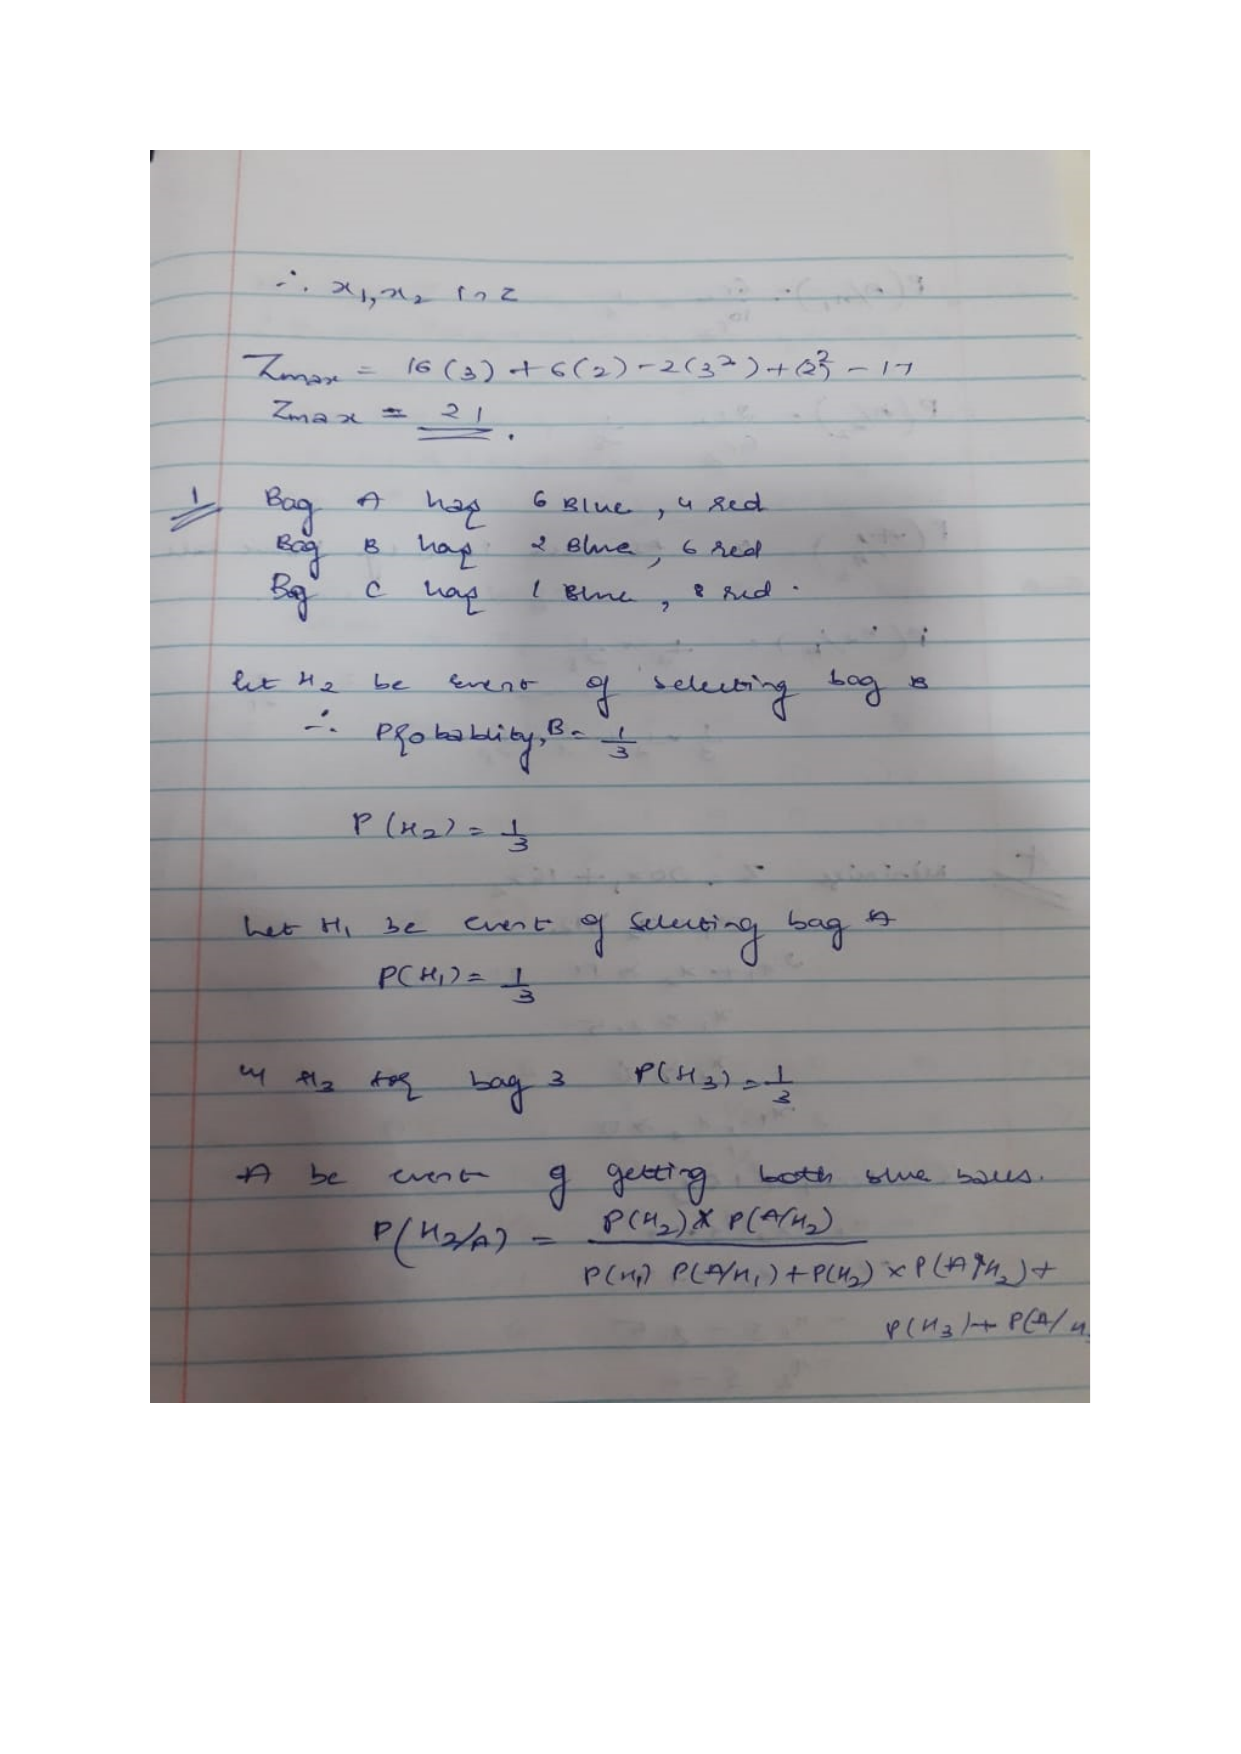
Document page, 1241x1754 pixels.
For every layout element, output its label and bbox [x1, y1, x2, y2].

picture [150, 150, 1091, 1403]
